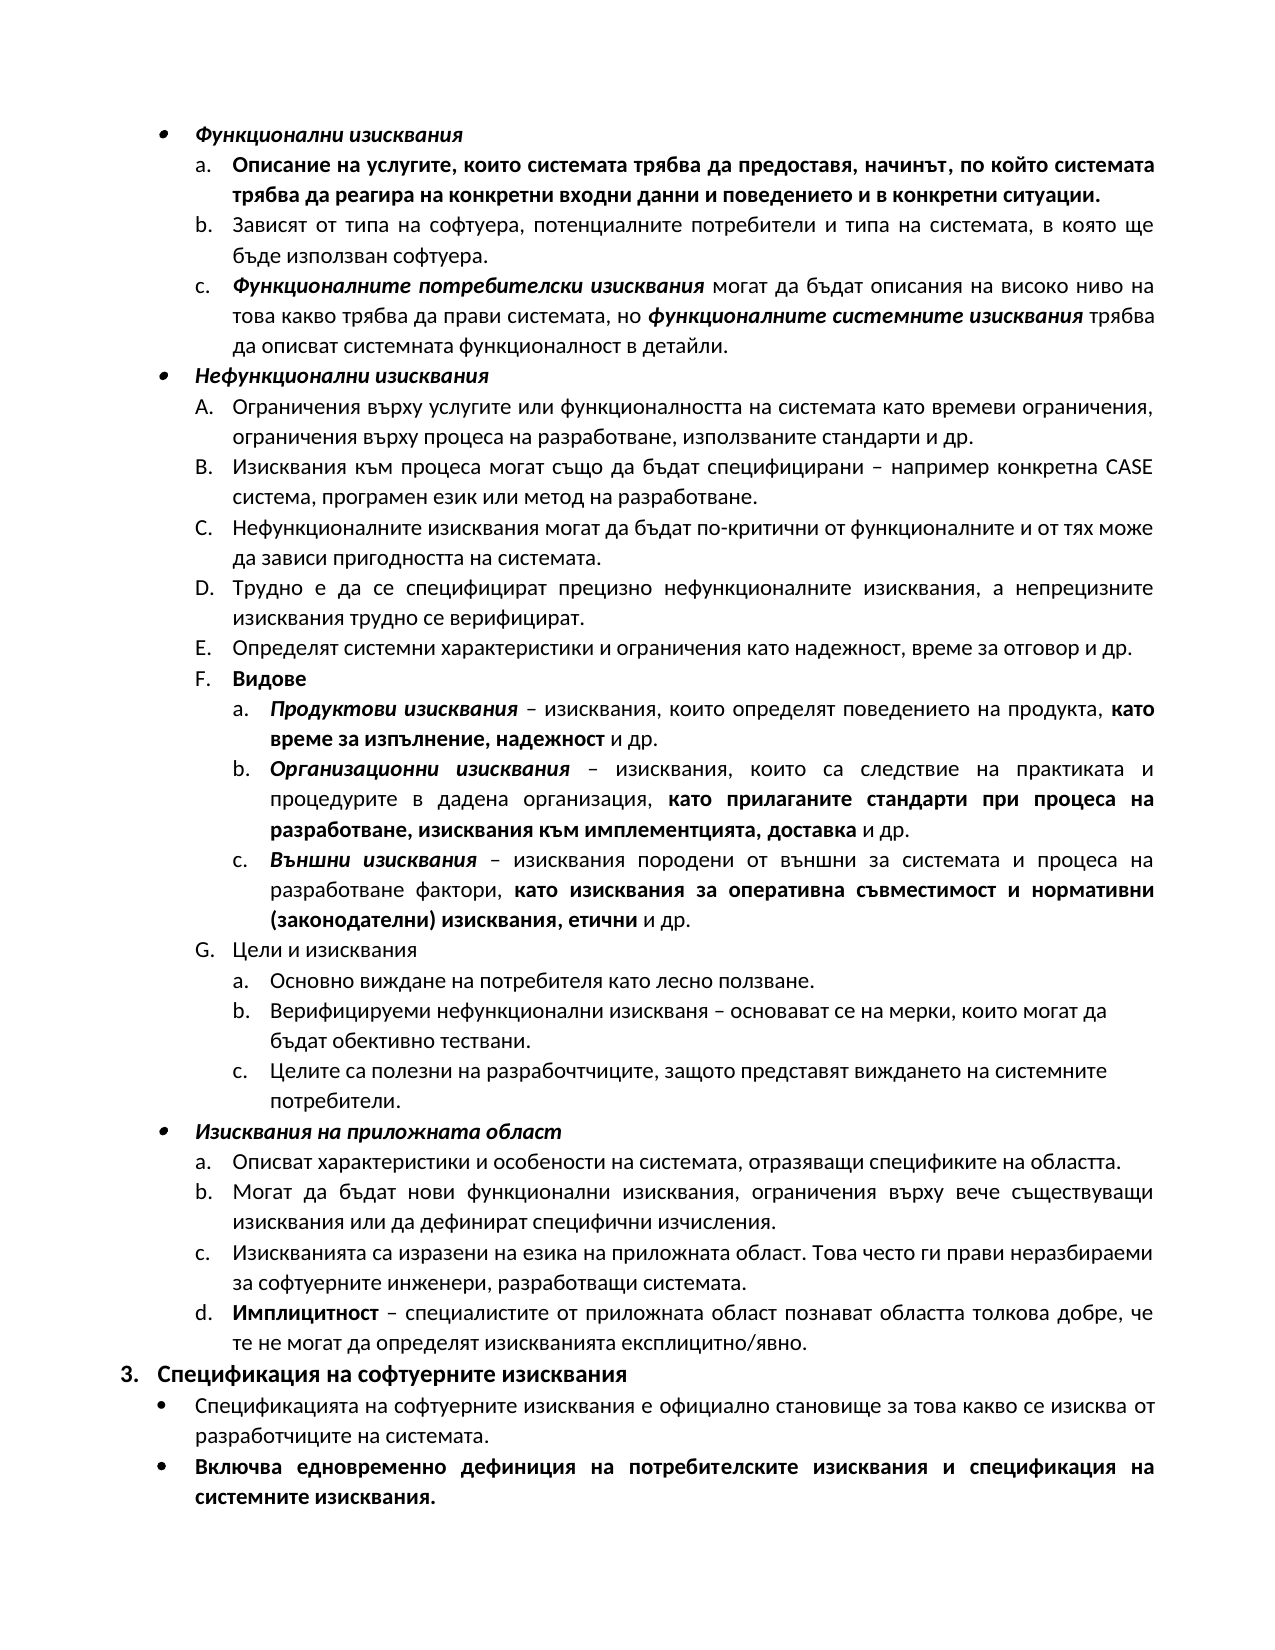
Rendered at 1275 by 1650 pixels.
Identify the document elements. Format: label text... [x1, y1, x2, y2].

list Включва едновременно дефиниция на потребителските изисквания и спецификация на системните изисквания. [157, 1452, 1155, 1510]
list Oграничения върху услугите или функционалността на системата като времеви ограничения, ограничения върху процеса на разработване, използваните стандарти и др. [195, 392, 1155, 450]
list Продуктови изисквания – изисквания, които определят поведението на продукта, като време за изпълнение, надежност и др. [232, 694, 1155, 752]
list Зависят от типа на софтуера, потенциалните потребители и типа на системата, в която ще бъде използван софтуера. [195, 211, 1155, 269]
list Oписание на услугите, които системата трябва да предоставя, начинът, по който системата трябва да реагира на конкретни входни данни и поведението и в конкретни ситуации. [195, 150, 1155, 208]
list Определят системни характеристики и ограничения като надежност, време за отговор и др. [195, 633, 1155, 662]
list Имплицитност – специалистите от приложната област познават областта толкова добре, че те не могат да определят изискванията експлицитно/явно. [195, 1298, 1155, 1356]
list Външни изисквания – изисквания породени от външни за системата и процеса на разработване фактори, като изисквания за оперативна съвместимост и нормативни (законодателни) изисквания, етични и др. [232, 845, 1155, 933]
list Нефункционални изисквания [157, 362, 1155, 390]
list Спецификацията на софтуерните изисквания е официално становище за това какво се изисква от разработчиците на системата. [157, 1391, 1155, 1450]
list Основно виждане на потребителя като лесно ползване. [232, 966, 1155, 994]
list Верифицируеми нефункционални изискваня – основават се на мерки, които могат да бъдат обективно тествани. [232, 996, 1155, 1054]
list Нефункционалните изисквания могат да бъдат по-критични от функционалните и от тях може да зависи пригодността на системата. [195, 513, 1155, 571]
list Функционалните потребителски изисквания могат да бъдат описания на високо ниво на това какво трябва да прави системата, но функционалните системните изисквания трябва да описват системната функционалност в детайли. [195, 271, 1155, 359]
list Цели и изисквания [195, 936, 1155, 964]
list Трудно е да се специфицират прецизно нефункционалните изисквания, а непрецизните изисквания трудно се верифицират. [195, 573, 1155, 631]
list Целите са полезни на разрабочтчиците, защото представят виждането на системните потребители. [232, 1056, 1155, 1115]
list Функционални изисквания [157, 120, 1155, 148]
list Видове [195, 664, 1155, 692]
list Организационни изисквания – изисквания, които са следствие на практиката и процедурите в дадена организация, като прилаганите стандарти при процеса на разработване, изисквания към имплементцията, доставка и др. [232, 754, 1155, 843]
list Изисквания към процеса могат също да бъдат специфицирани – например конкретна CASE система, програмен език или метод на разработване. [195, 452, 1155, 511]
list Oписват характеристики и особености на системата, отразяващи спецификите на областта. [195, 1147, 1155, 1175]
list Изисквания на приложната област [157, 1117, 1155, 1145]
list Могат да бъдат нови функционални изисквания, ограничения върху вече съществуващи изисквания или да дефинират специфични изчисления. [195, 1177, 1155, 1236]
list Спецификация на софтуерните изисквания [120, 1358, 1155, 1389]
list Изискванията са изразени на езика на приложната област. Това често ги прави неразбираеми за софтуерните инженери, разработващи системата. [195, 1238, 1155, 1296]
